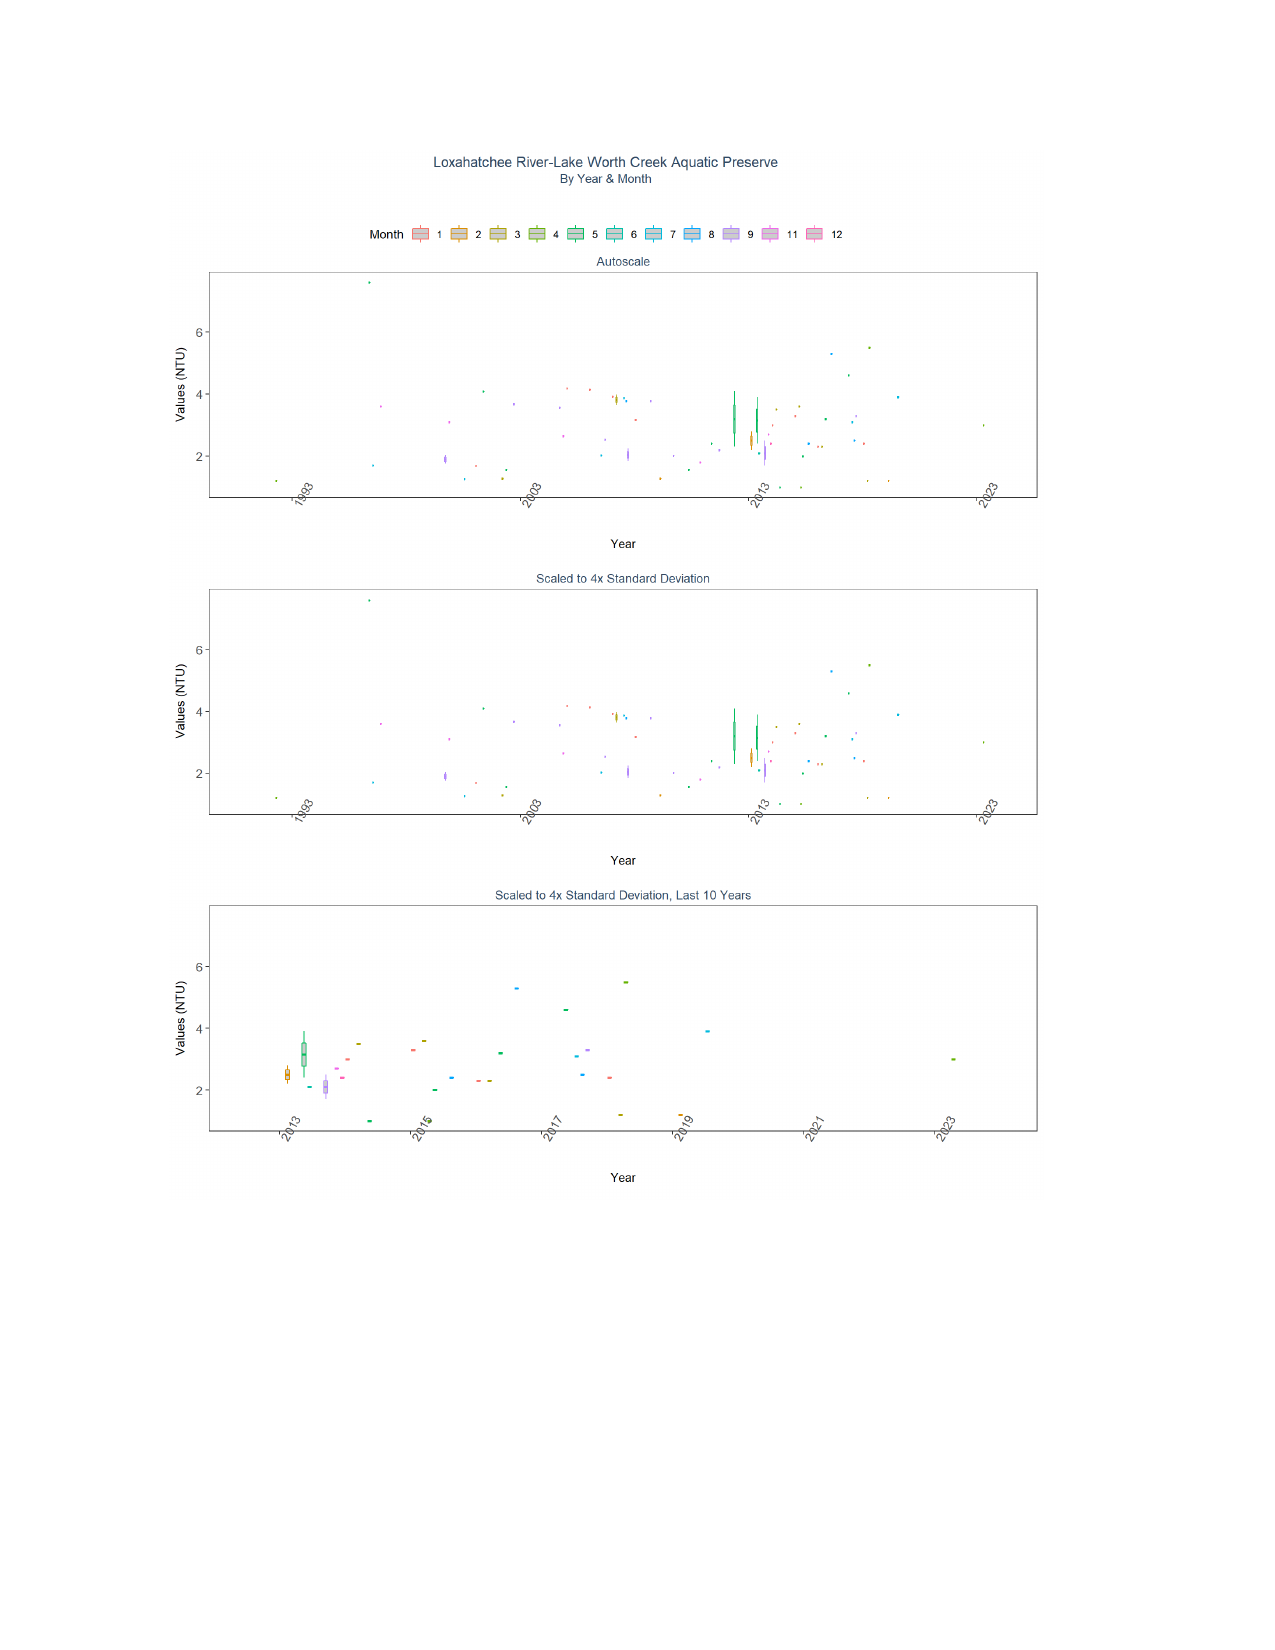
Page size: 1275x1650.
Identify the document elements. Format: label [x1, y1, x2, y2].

picture [168, 150, 1044, 1200]
